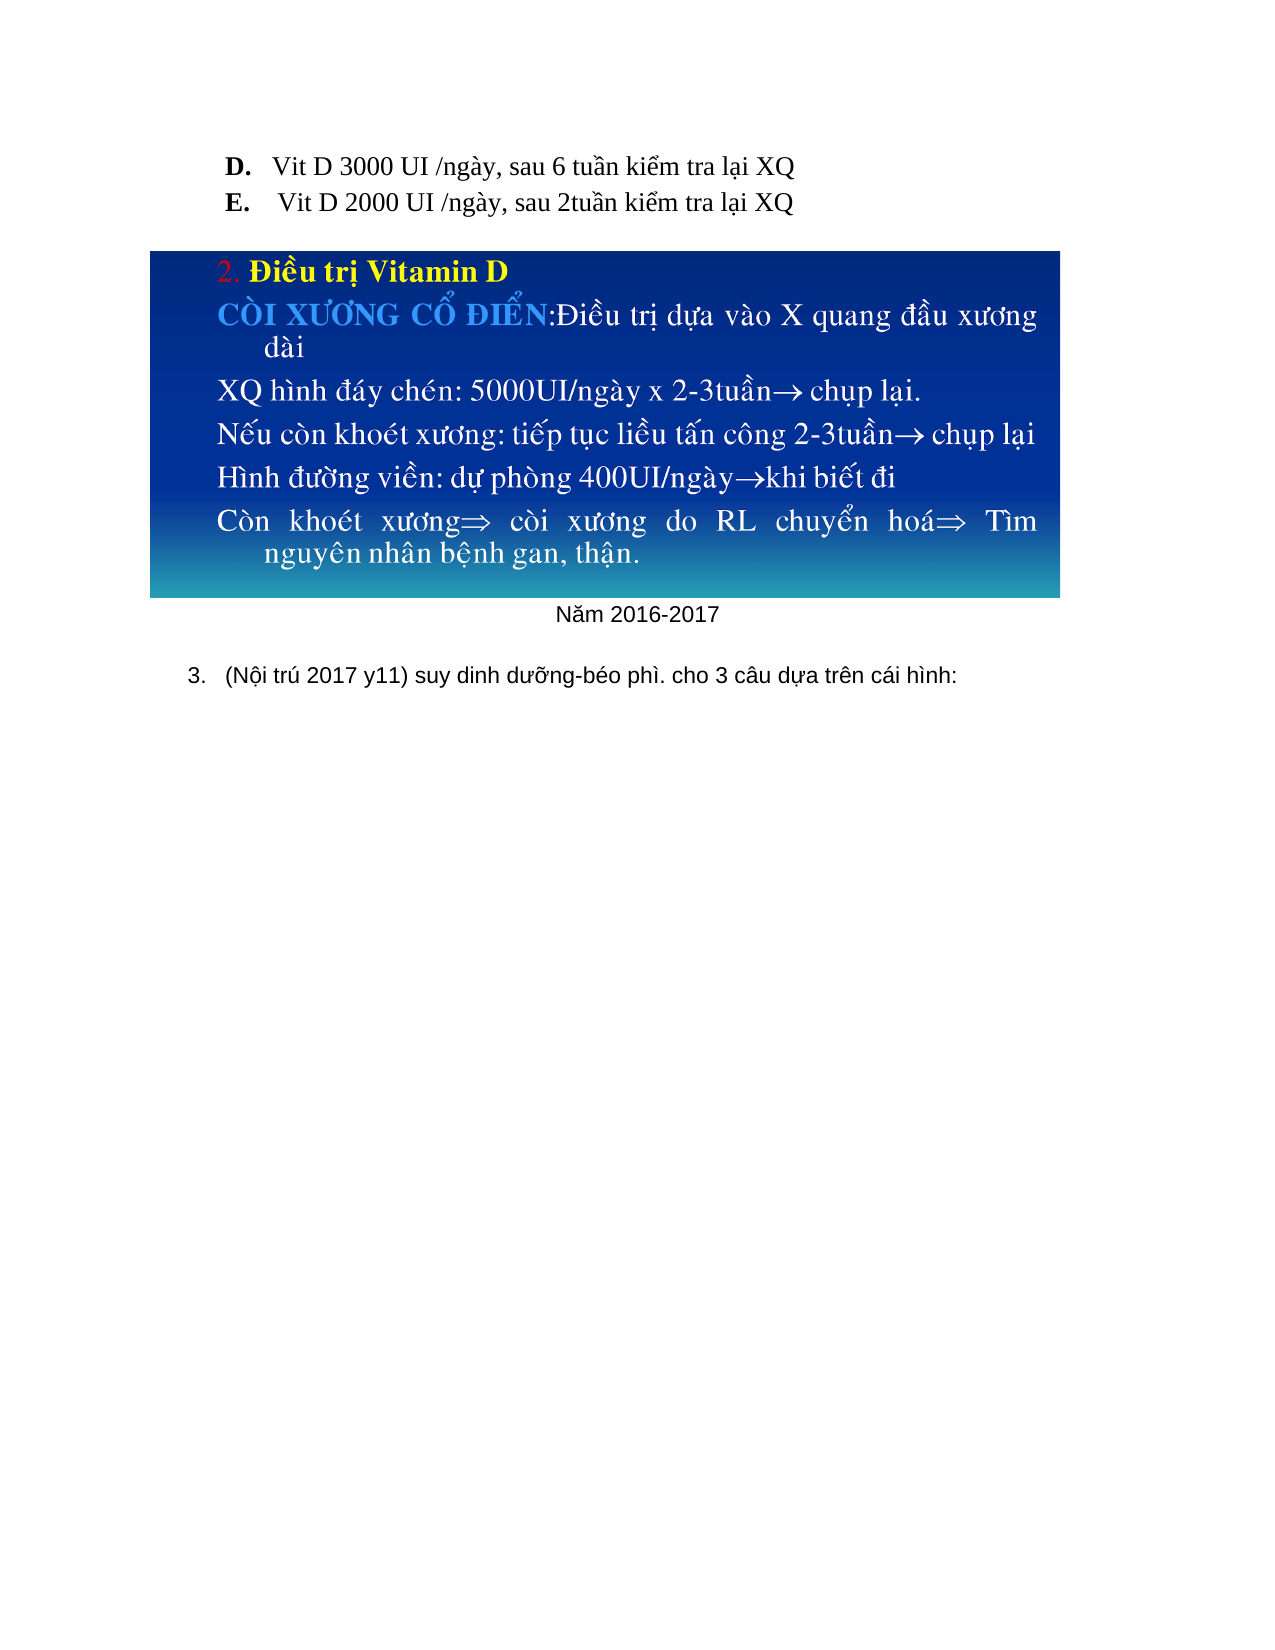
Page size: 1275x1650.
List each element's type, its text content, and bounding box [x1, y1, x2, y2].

text E. Vit D 2000 UI /ngày, sau 2tuần kiểm tra lại XQ [225, 186, 1125, 217]
list (Nội trú 2017 y11) suy dinh dưỡng-béo phì. cho 3 câu dựa trên cái hình: [187, 662, 1125, 688]
picture [150, 251, 1061, 598]
text Năm 2016-2017 [150, 601, 1125, 628]
text D. Vit D 3000 UI /ngày, sau 6 tuần kiểm tra lại XQ [225, 150, 1125, 181]
